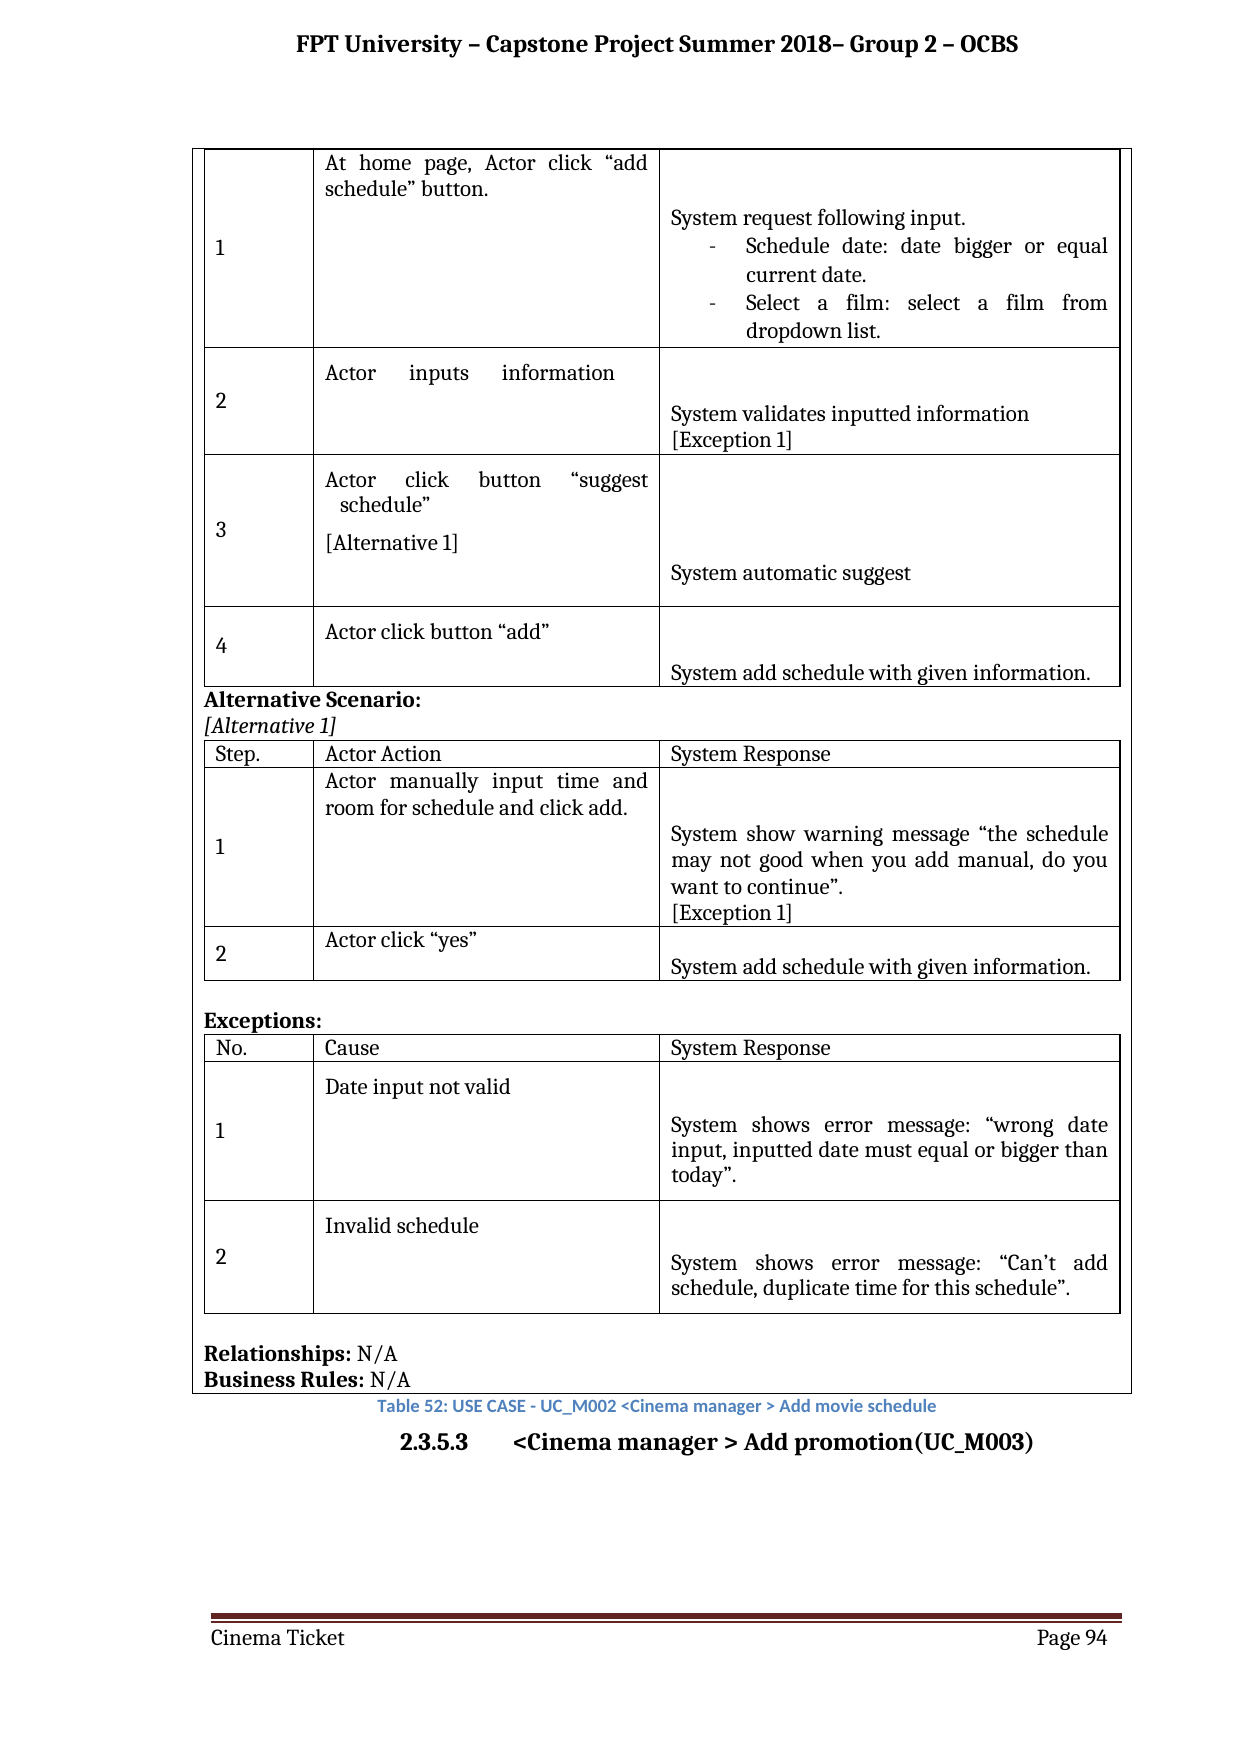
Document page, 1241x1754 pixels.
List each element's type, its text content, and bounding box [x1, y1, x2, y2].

subtitle <Cinema manager > Add promotion(UC_M003) [400, 1428, 1122, 1456]
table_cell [193, 149, 1131, 1393]
